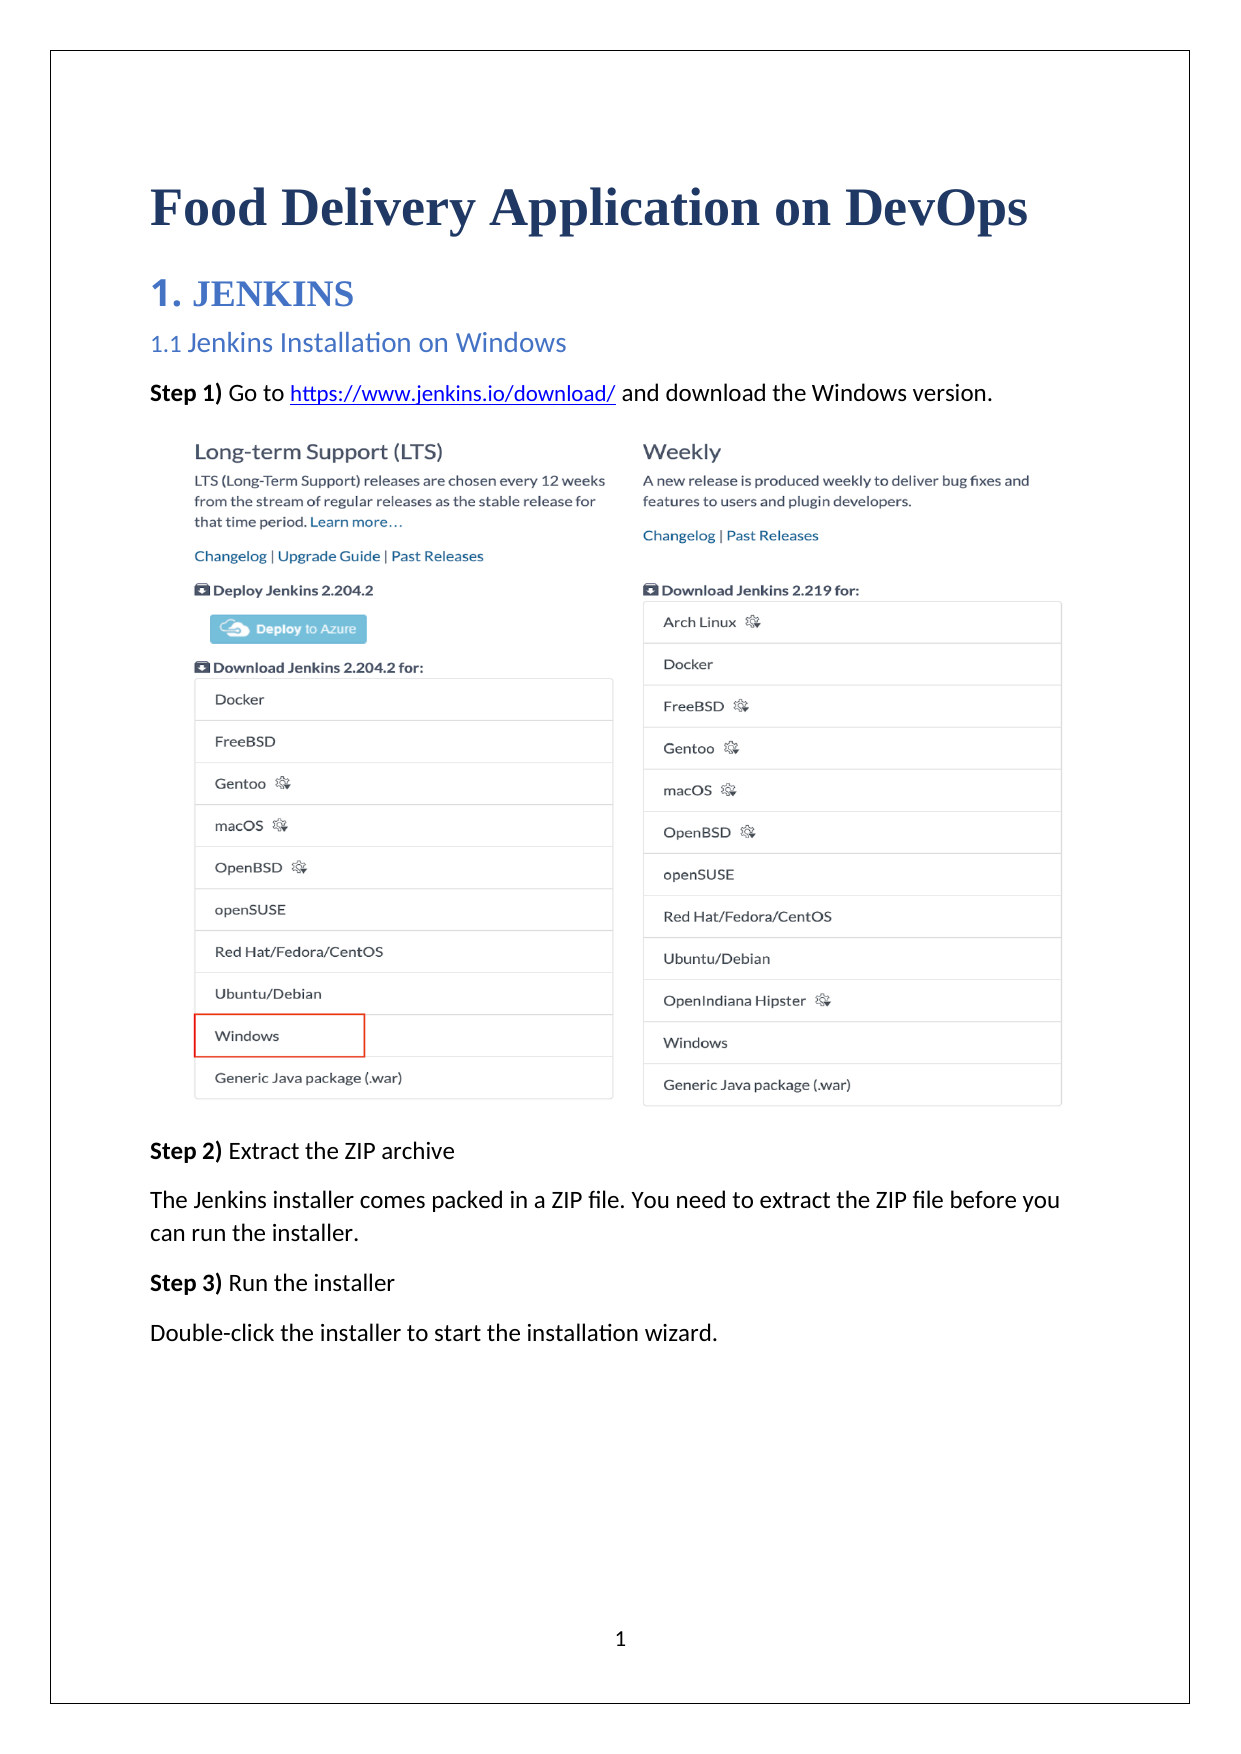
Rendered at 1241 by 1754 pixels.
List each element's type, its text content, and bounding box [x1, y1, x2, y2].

text Double-click the installer to start the installation wizard. [150, 1317, 1090, 1347]
text The Jenkins installer comes packed in a ZIP file. You need to extract the ZIP file before you can run the installer. [150, 1185, 1090, 1248]
subtitle 1. JENKINS [150, 266, 1090, 317]
text Step 3) Run the installer [150, 1267, 1090, 1298]
picture [150, 427, 1091, 1117]
subtitle Food Delivery Application on DevOps [150, 175, 1090, 237]
subtitle 1.1 Jenkins Installation on Windows [150, 324, 1090, 360]
text Step 2) Extract the ZIP archive [150, 1135, 1090, 1166]
text Step 1) Go to https://www.jenkins.io/download/ and download the Windows version. [150, 378, 1090, 408]
